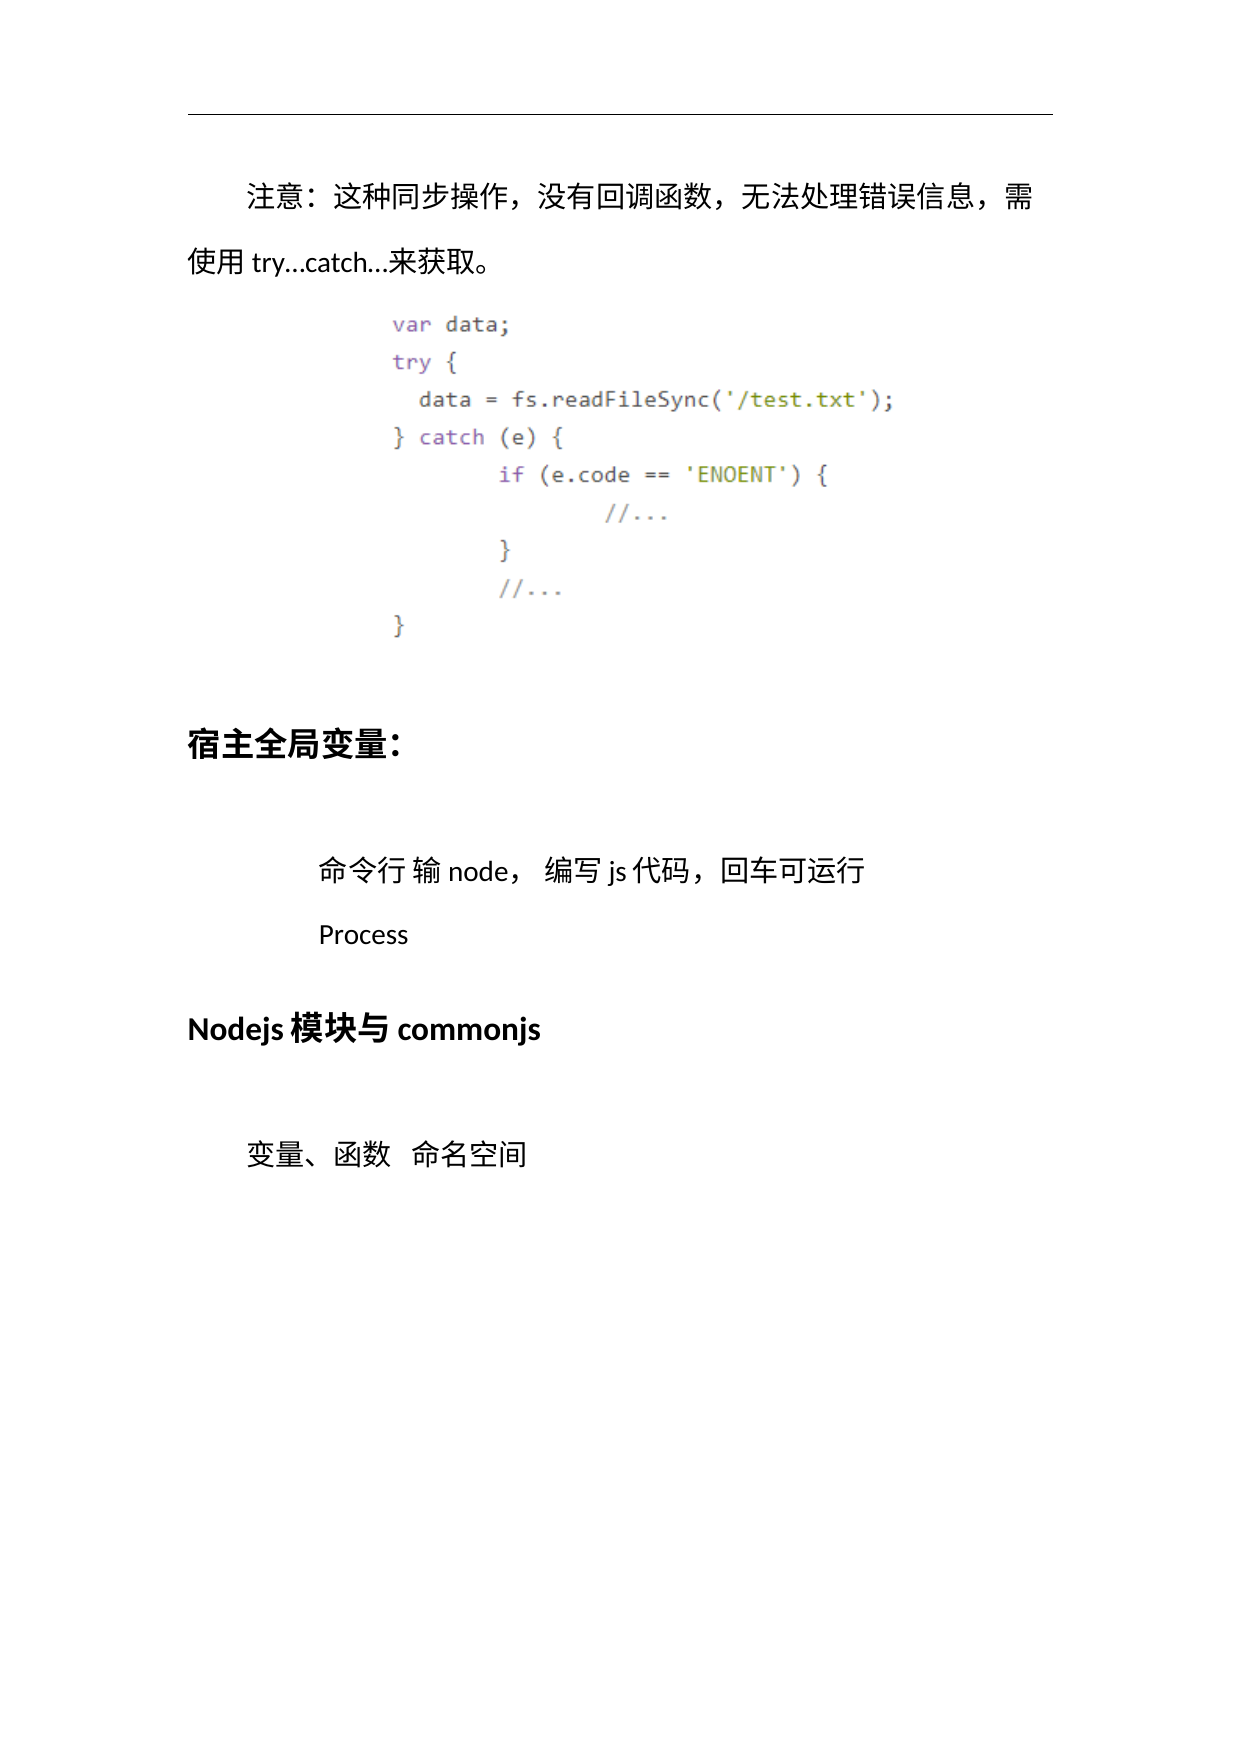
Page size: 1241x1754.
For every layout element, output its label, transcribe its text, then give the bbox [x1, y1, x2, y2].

text 注意：这种同步操作，没有回调函数，无法处理错误信息，需使用try…catch…来获取。 [187, 162, 1053, 292]
subtitle 宿主全局变量： [187, 709, 1053, 774]
text 变量、函数 命名空间 [187, 1121, 1053, 1186]
picture [362, 292, 911, 650]
text 命令行 输node， 编写js代码，回车可运行 [187, 836, 1053, 901]
text Process [187, 901, 1053, 966]
subtitle Nodejs模块与commonjs [187, 993, 1053, 1058]
